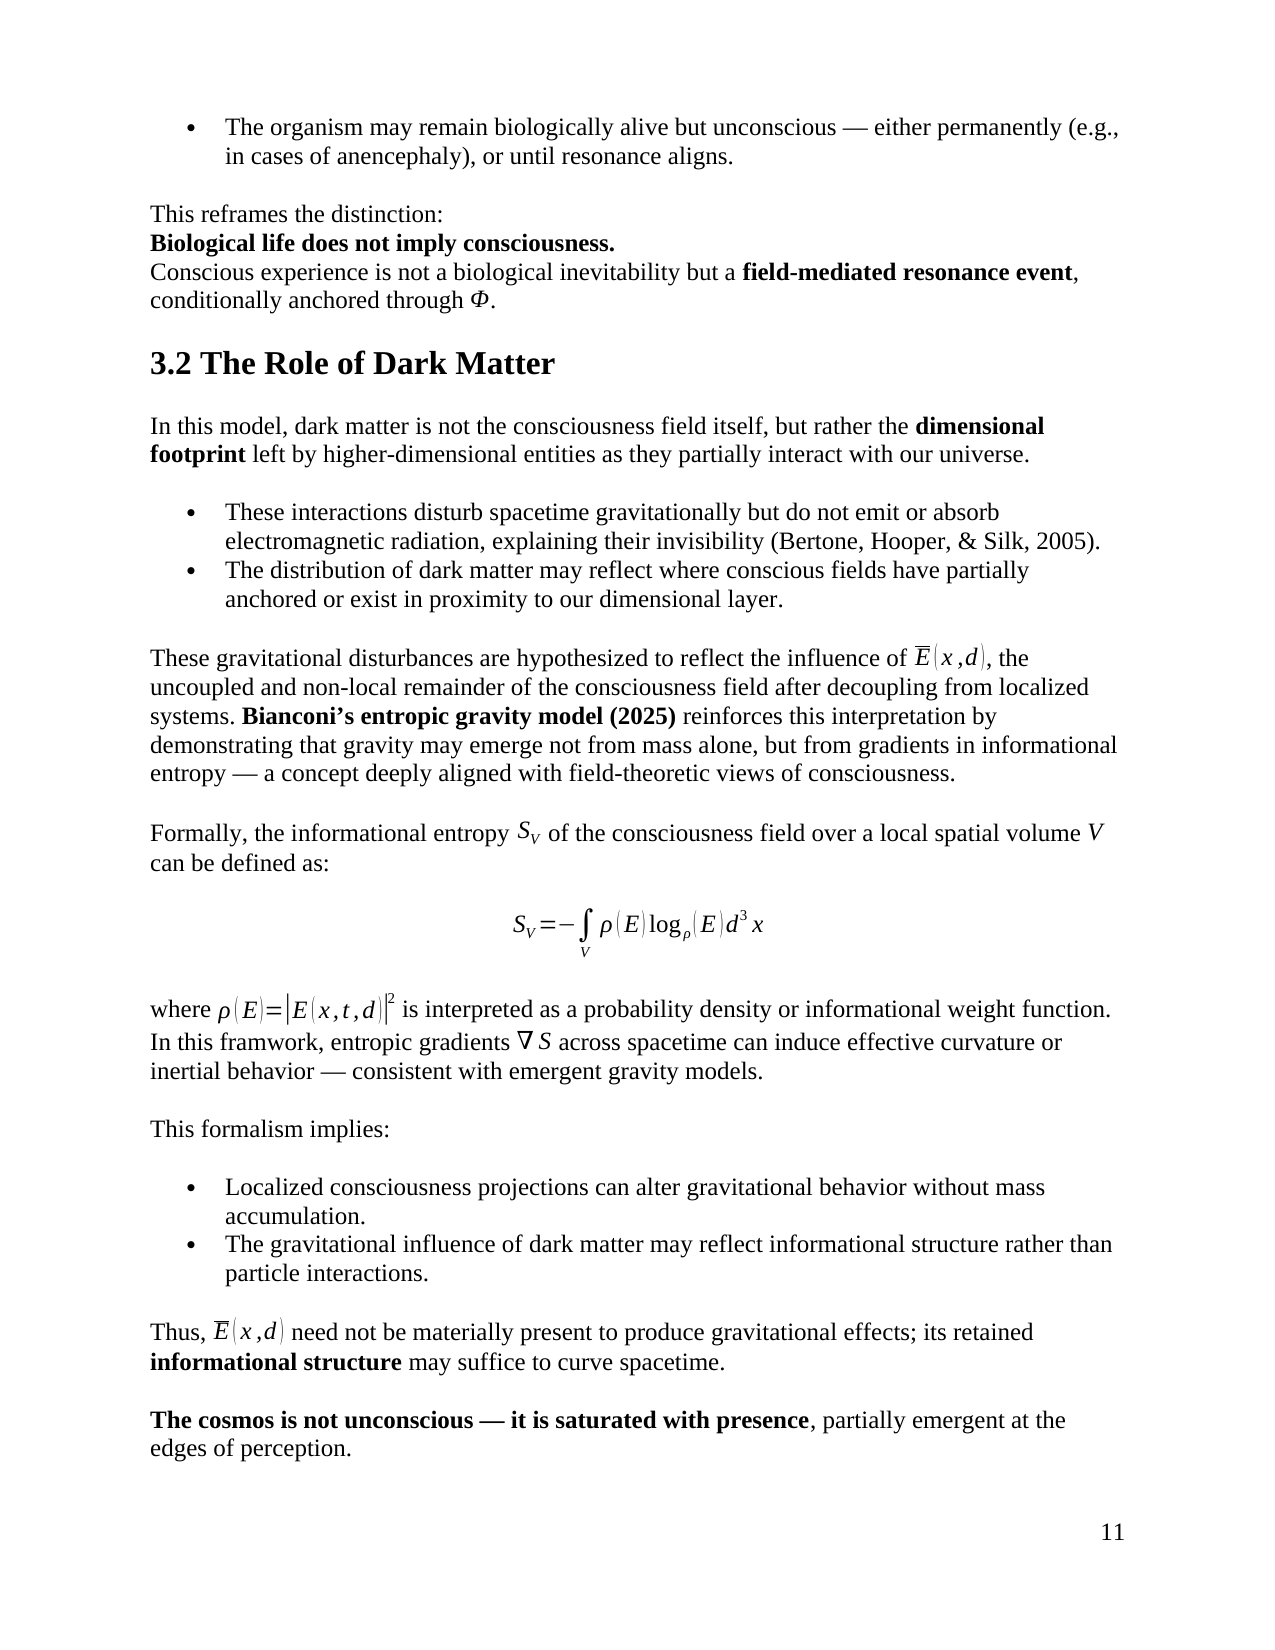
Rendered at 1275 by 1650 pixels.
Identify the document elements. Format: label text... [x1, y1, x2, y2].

list No projection occurs. [187, 112, 1125, 141]
text Formally, the informational entropy of the consciousness field over a local spatial volume can be defined as: [150, 874, 1125, 934]
text These gravitational disturbances are hypothesized to reflect the influence of , the uncoupled and non-local remainder of the consciousness field after decoupling from localized systems. Bianconi’s entropic gravity model (2025) reinforces this interpretation by demonstrating that gravity may emerge not from mass alone, but from gradients in informational entropy — a concept deeply aligned with field-theoretic views of consciousness. [150, 699, 1125, 845]
list The distribution of dark matter may reflect where conscious fields have partially anchored or exist in proximity to our dimensional layer. [187, 613, 1125, 670]
text In this model, dark matter is not the consciousness field itself, but rather the dimensional footprint left by higher-dimensional entities as they partially interact with our universe. [150, 469, 1125, 526]
subtitle 3.2 The Role of Dark Matter [150, 401, 1125, 439]
text where is interpreted as a probability density or informational weight function. In this framwork, entropic gradients across spacetime can induce effective curvature or inertial behavior — consistent with emergent gravity models. [150, 1047, 1125, 1143]
text Thus, need not be materially present to produce gravitational effects; its retained informational structure may suffice to curve spacetime. [150, 1403, 1125, 1463]
text This formalism implies: [150, 1172, 1125, 1201]
list Localized consciousness projections can alter gravitational behavior without mass accumulation. [187, 1230, 1125, 1287]
list The organism may remain biologically alive but unconscious — either permanently (e.g., in cases of anencephaly), or until resonance aligns. [187, 170, 1125, 228]
list The gravitational influence of dark matter may reflect informational structure rather than particle interactions. [187, 1317, 1125, 1374]
list These interactions disturb spacetime gravitationally but do not emit or absorb electromagnetic radiation, explaining their invisibility (Bertone, Hooper, & Silk, 2005). [187, 555, 1125, 613]
text This reframes the distinction: Biological life does not imply consciousness. Conscious experience is not a biological inevitability but a field-mediated resonance event, conditionally anchored through . [150, 257, 1125, 372]
